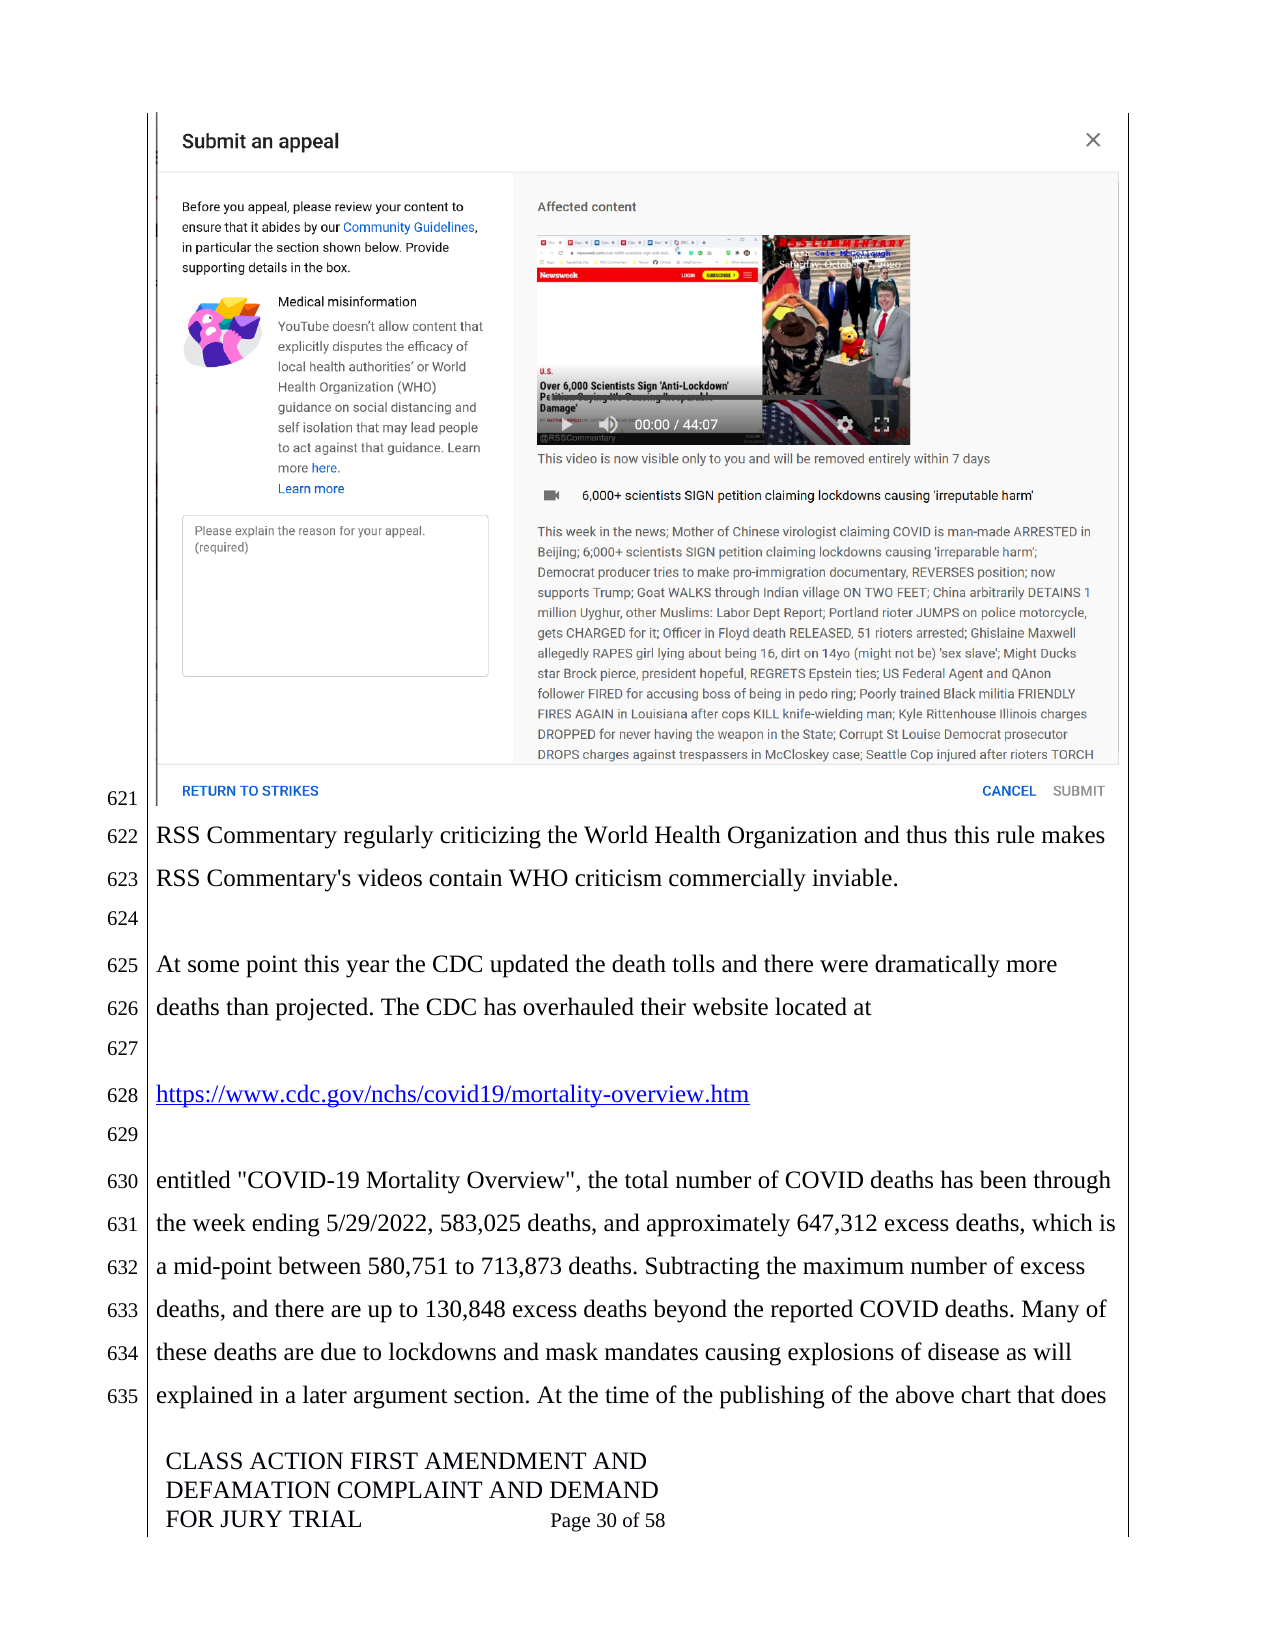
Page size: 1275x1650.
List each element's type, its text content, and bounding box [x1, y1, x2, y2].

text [156, 1165, 1119, 1409]
text https://www.cdc.gov/nchs/covid19/mortality-overview.htm [156, 1079, 1119, 1107]
text At some point this year the CDC updated the death tolls and there were dramatically more deaths than projected. The CDC has overhauled their website located at [156, 949, 1119, 1021]
text RSS Commentary regularly criticizing the World Health Organization and thus this rule makes RSS Commentary's videos contain WHO criticism commercially inviable. [156, 820, 1119, 892]
picture [155, 112, 1120, 806]
